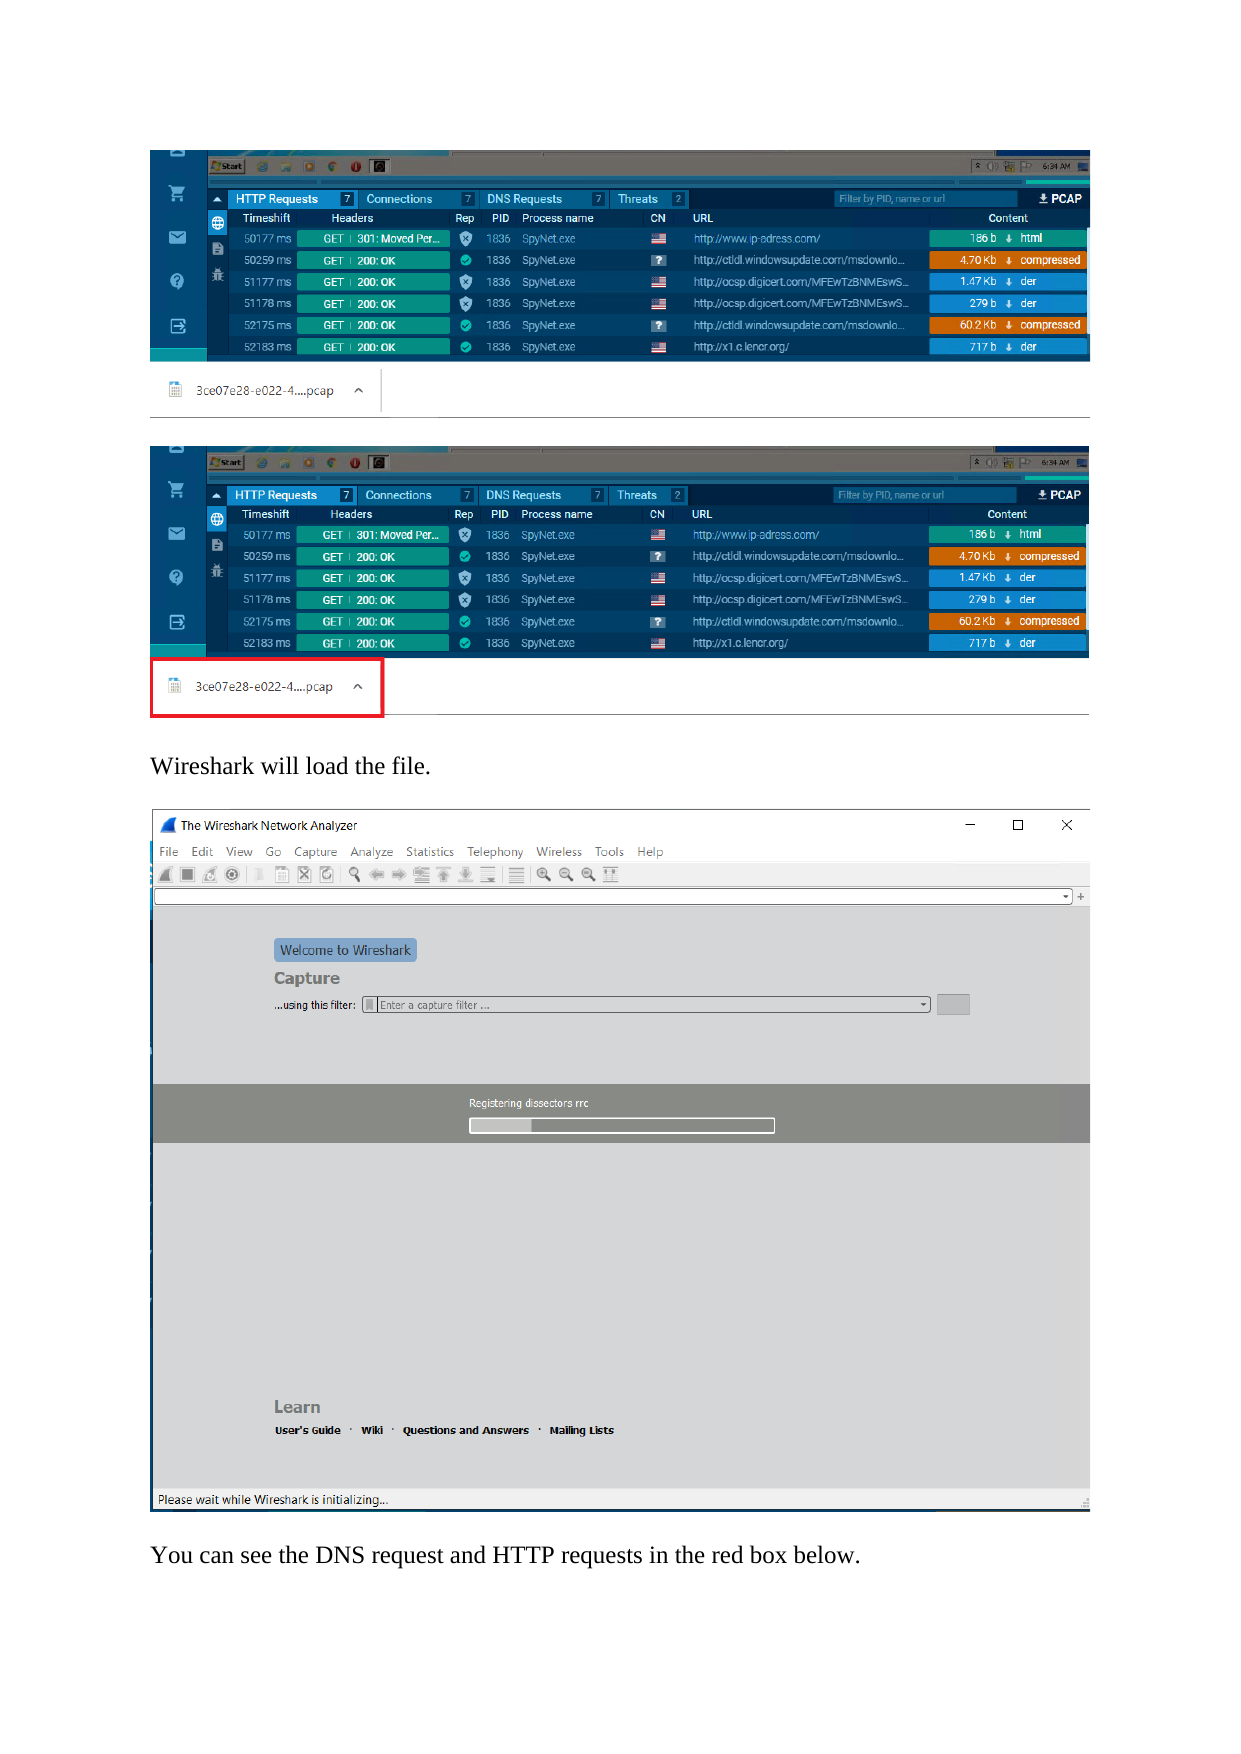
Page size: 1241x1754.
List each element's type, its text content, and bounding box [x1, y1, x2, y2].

text Wireshark will load the file. [150, 751, 1090, 780]
picture [150, 150, 1091, 418]
picture [986, 341, 997, 346]
text You can see the DNS request and HTTP requests in the red box below. [150, 1541, 1090, 1569]
picture [150, 808, 1091, 1512]
picture [1021, 344, 1036, 350]
picture [150, 446, 1089, 722]
